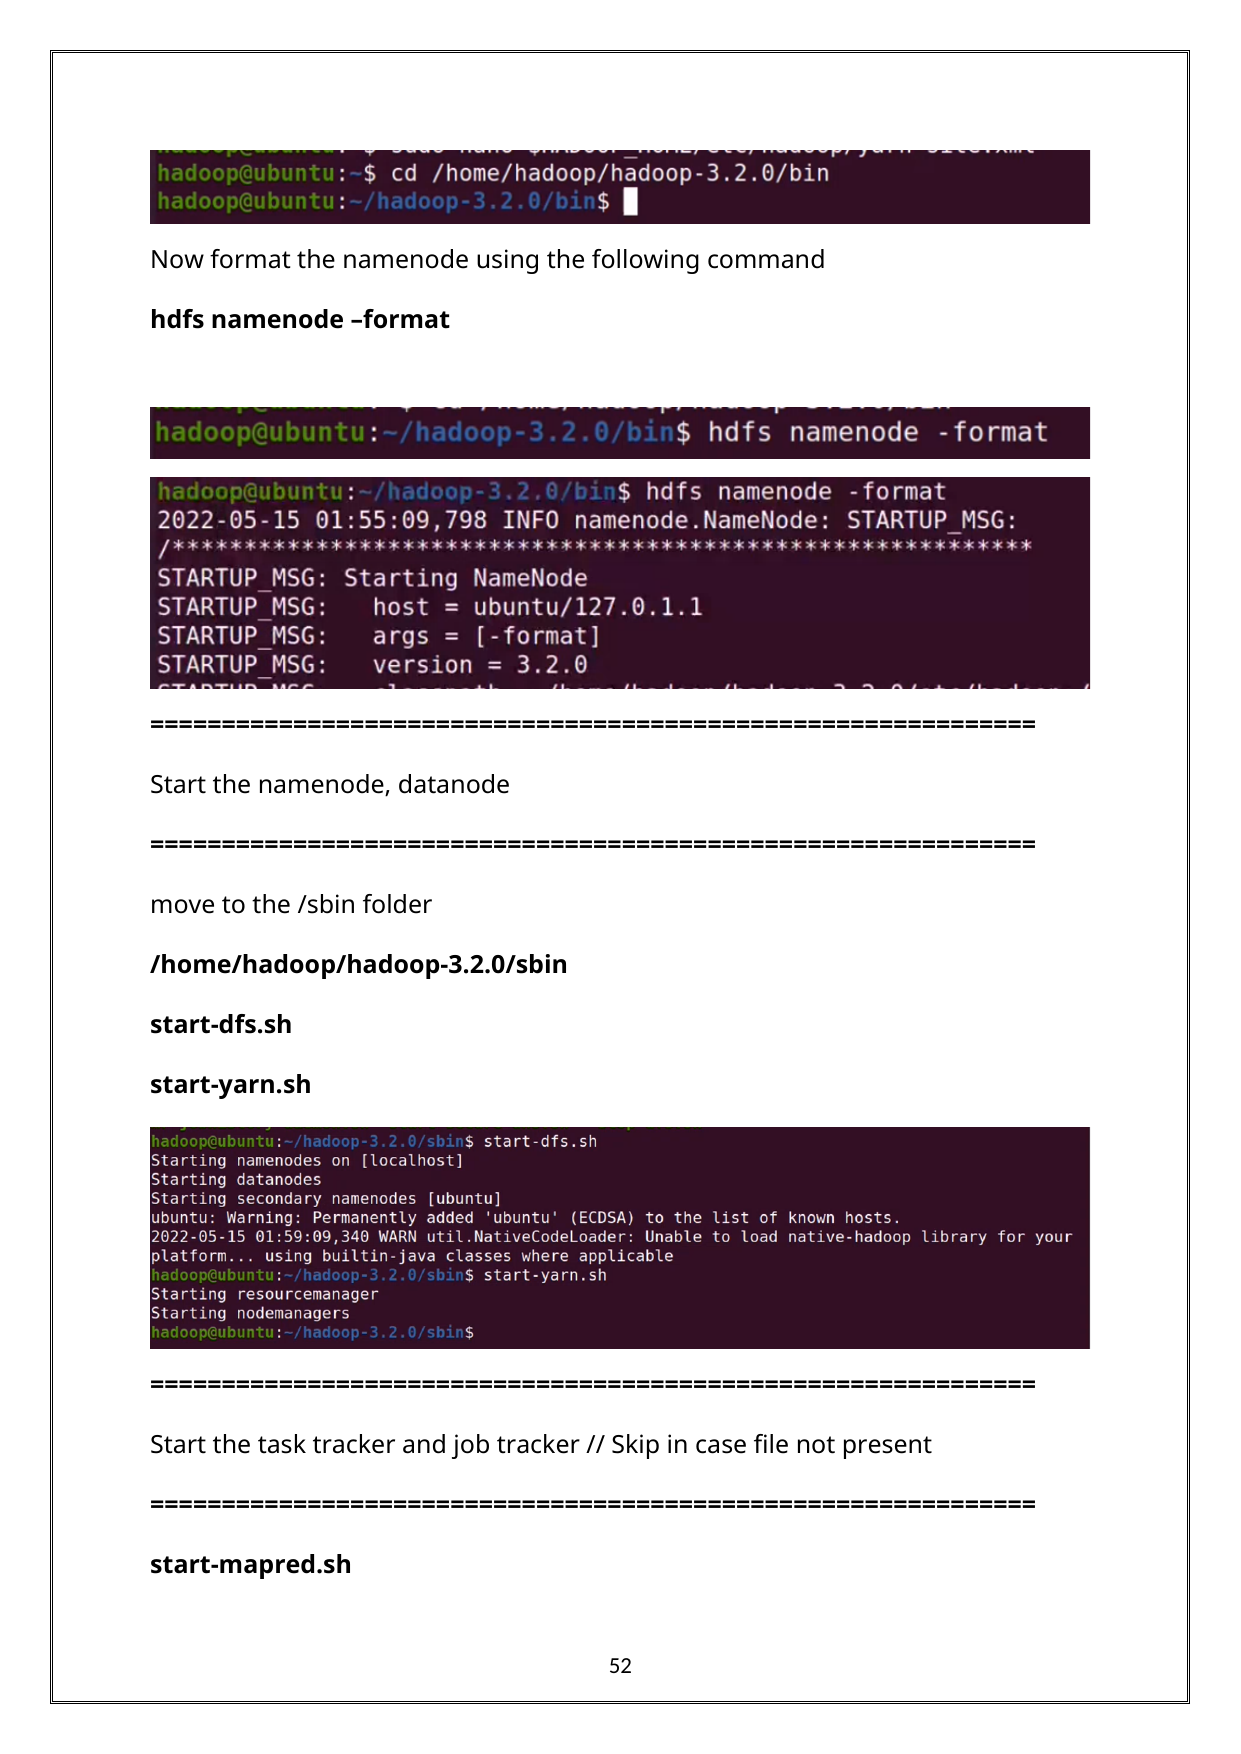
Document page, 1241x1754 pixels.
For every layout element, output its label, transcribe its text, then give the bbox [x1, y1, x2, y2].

text hdfs namenode –format [150, 302, 1090, 336]
text move to the /sbin folder [150, 887, 1090, 921]
picture [150, 1127, 1091, 1349]
picture [150, 407, 1091, 459]
text Start the task tracker and job tracker // Skip in case file not present [150, 1427, 1090, 1461]
text ============================================================== [150, 827, 1090, 861]
text start-yarn.sh [150, 1067, 1090, 1101]
text Start the namenode, datanode [150, 767, 1090, 801]
text Now format the namenode using the following command [150, 242, 1090, 276]
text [150, 1487, 1090, 1521]
picture [150, 150, 1091, 224]
text /home/hadoop/hadoop-3.2.0/sbin [150, 947, 1090, 981]
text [150, 1367, 1090, 1401]
text start-mapred.sh [150, 1547, 1090, 1581]
picture [150, 477, 1091, 689]
text ============================================================== [150, 707, 1090, 741]
text start-dfs.sh [150, 1007, 1090, 1041]
